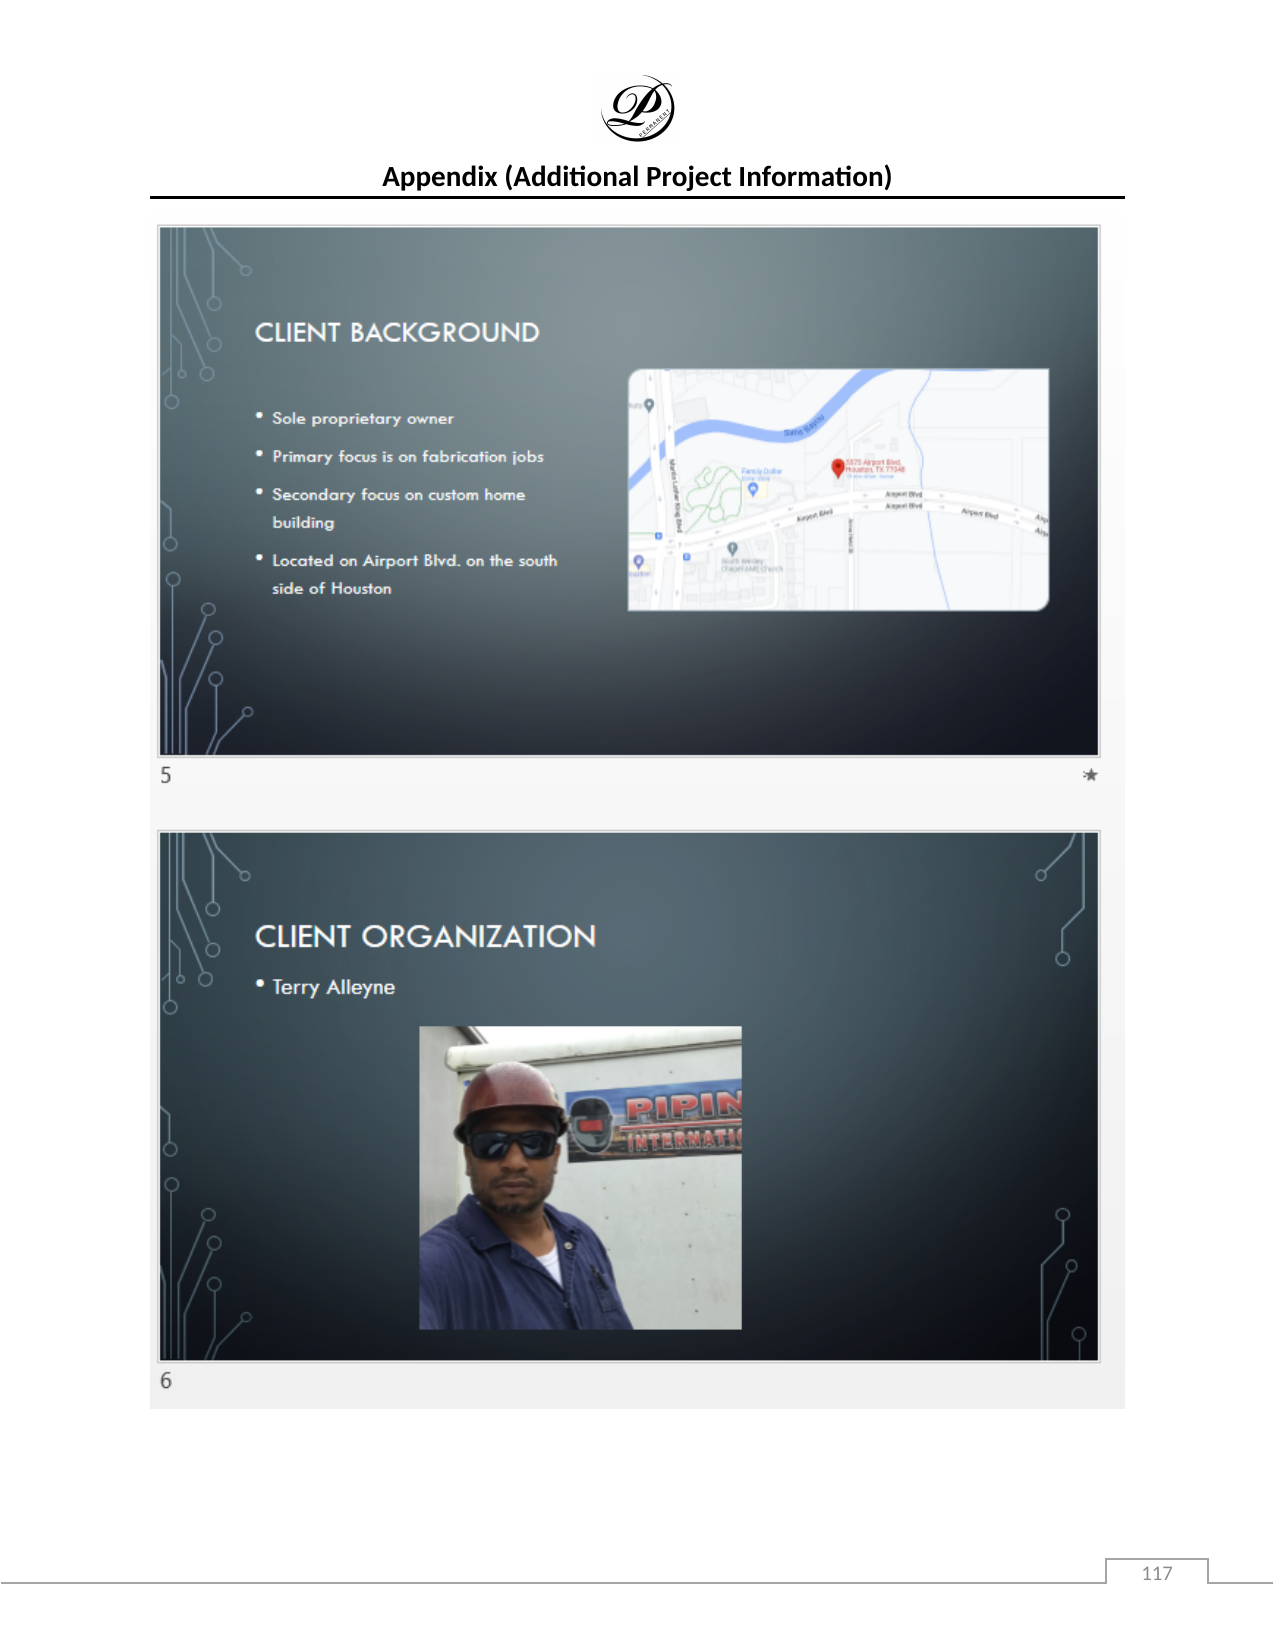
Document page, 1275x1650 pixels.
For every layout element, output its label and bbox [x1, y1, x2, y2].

picture [150, 213, 1125, 1409]
picture [593, 75, 682, 143]
